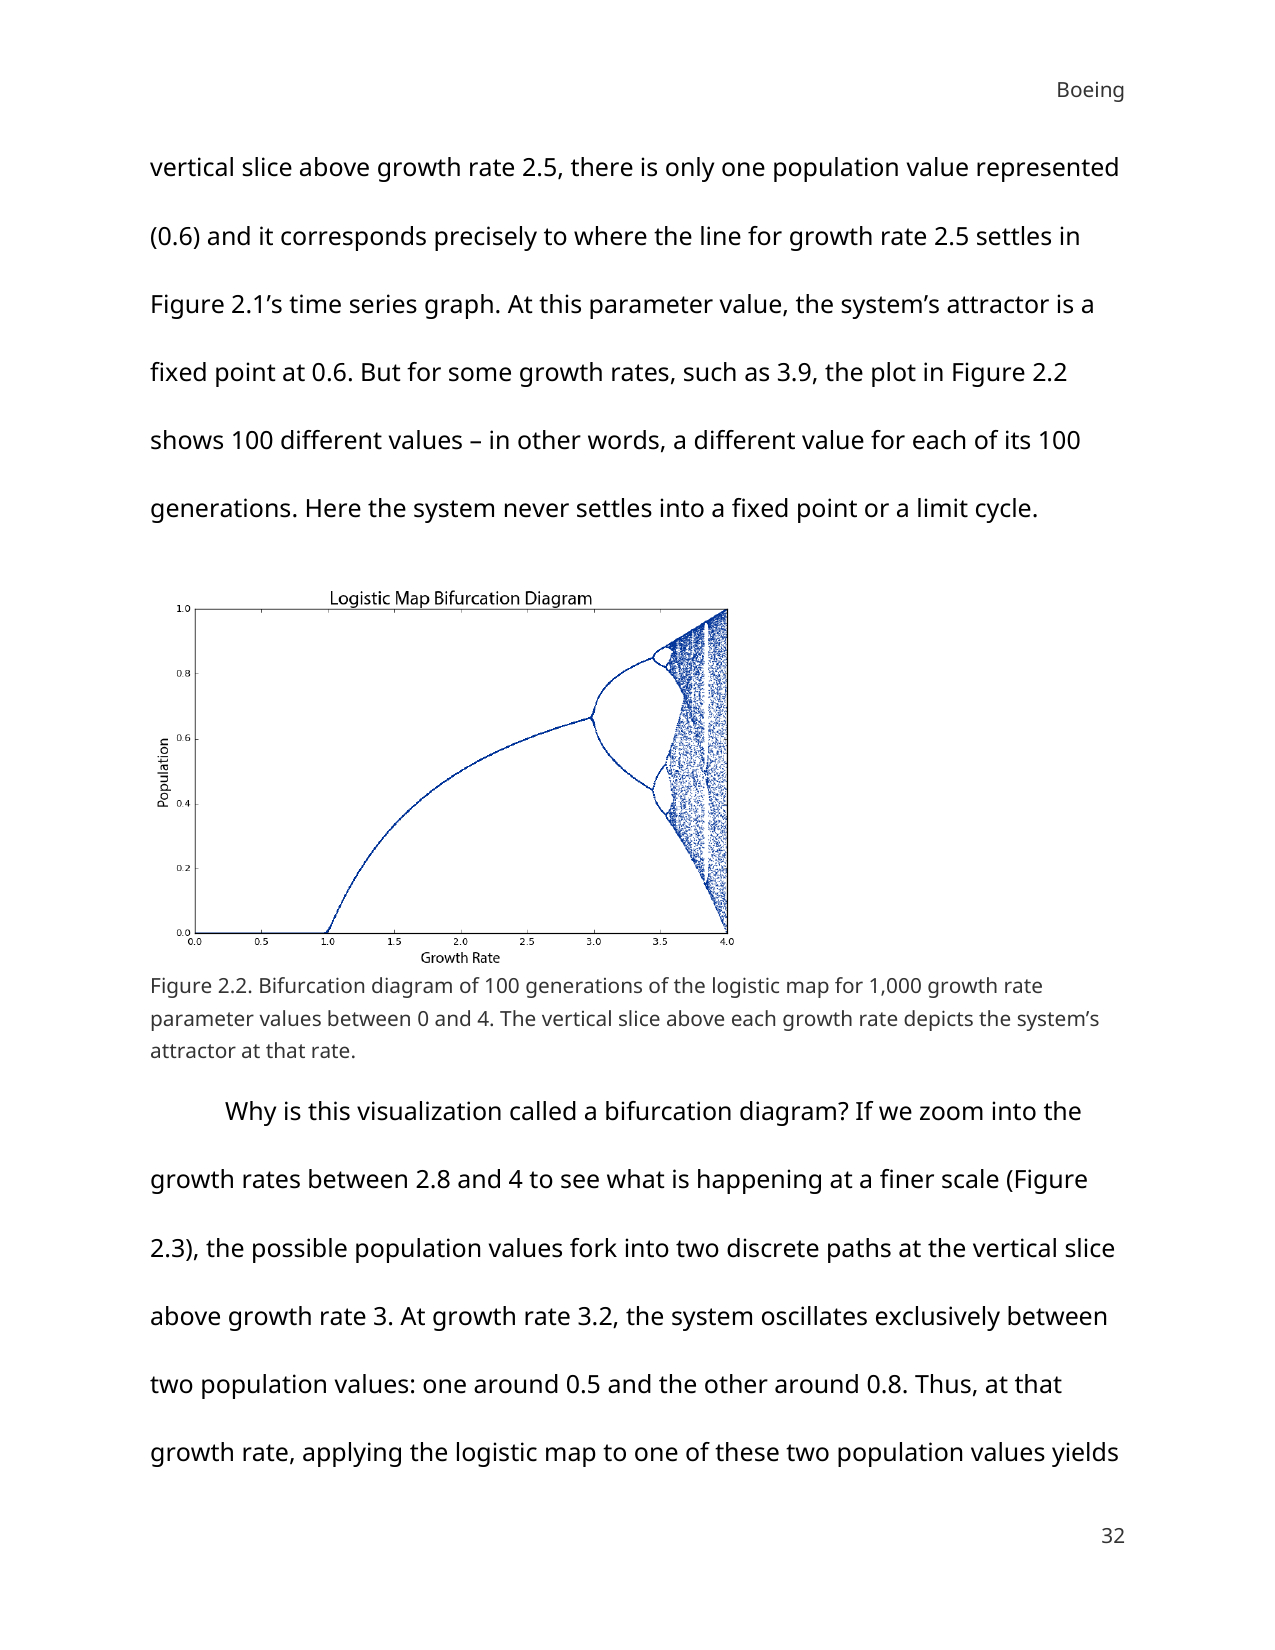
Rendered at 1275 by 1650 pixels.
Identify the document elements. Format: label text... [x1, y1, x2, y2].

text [150, 150, 1125, 525]
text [150, 1094, 1125, 1469]
picture [150, 583, 741, 972]
text Figure 2.2. Bifurcation diagram of 100 generations of the logistic map for 1,000 growth rate parameter values between 0 and 4. The vertical slice above each growth rate depicts the system’s attractor at that rate. [150, 971, 1125, 1065]
